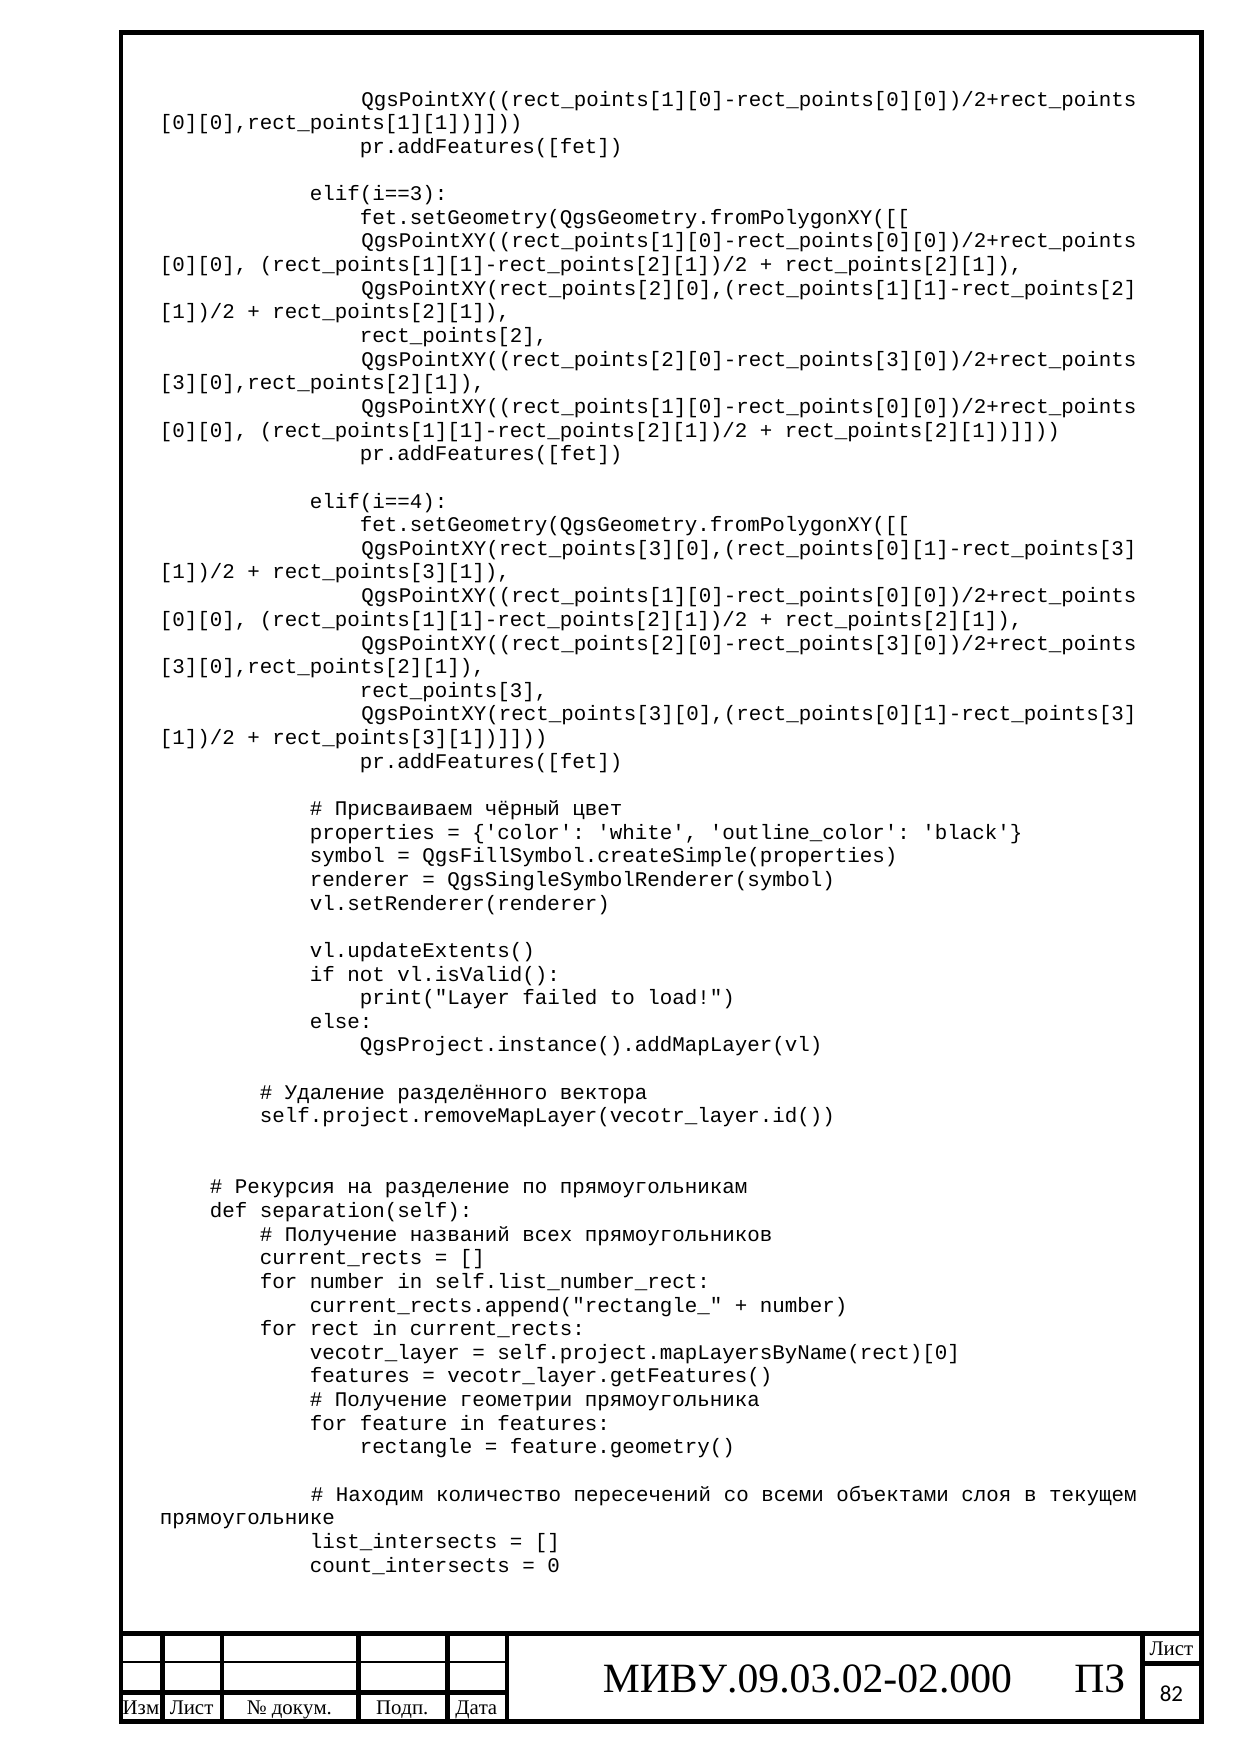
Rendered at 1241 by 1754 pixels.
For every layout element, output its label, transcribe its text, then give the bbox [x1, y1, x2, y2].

list current_rects.append("rectangle_" + number) [159, 1294, 1137, 1318]
list vl.setRenderer(renderer) [159, 893, 1137, 916]
list QgsPointXY((rect_points[2][0]-rect_points[3][0])/2+rect_points[3][0],rect_points[2][1]), [159, 349, 1137, 396]
list properties = {'color': 'white', 'outline_color': 'black'} [159, 822, 1137, 845]
list # Удаление разделённого вектора [159, 1082, 1137, 1105]
list rect_points[2], [159, 325, 1137, 349]
list else: [159, 1011, 1137, 1034]
list elif(i==4): [159, 491, 1137, 514]
list for feature in features: [159, 1413, 1137, 1436]
list print("Layer failed to load!") [159, 987, 1137, 1011]
list QgsPointXY((rect_points[1][0]-rect_points[0][0])/2+rect_points[0][0], (rect_points[1][1]-rect_points[2][1])/2 + rect_points[2][1])]])) [159, 396, 1137, 443]
list # Рекурсия на разделение по прямоугольникам [159, 1176, 1137, 1200]
list symbol = QgsFillSymbol.createSimple(properties) [159, 845, 1137, 869]
list elif(i==3): [159, 183, 1137, 207]
list QgsPointXY(rect_points[2][0],(rect_points[1][1]-rect_points[2][1])/2 + rect_points[2][1]), [159, 278, 1137, 325]
list fet.setGeometry(QgsGeometry.fromPolygonXY([[ [159, 207, 1137, 231]
list current_rects = [] [159, 1247, 1137, 1271]
list list_intersects = [] [159, 1531, 1137, 1555]
list fet.setGeometry(QgsGeometry.fromPolygonXY([[ [159, 514, 1137, 538]
list QgsPointXY(rect_points[3][0],(rect_points[0][1]-rect_points[3][1])/2 + rect_points[3][1]), [159, 538, 1137, 585]
list rect_points[3], [159, 680, 1137, 703]
list rectangle = feature.geometry() [159, 1436, 1137, 1460]
list pr.addFeatures([fet]) [159, 443, 1137, 467]
list features = vecotr_layer.getFeatures() [159, 1366, 1137, 1389]
list pr.addFeatures([fet]) [159, 136, 1137, 159]
list # Получение геометрии прямоугольника [159, 1389, 1137, 1413]
list QgsPointXY(rect_points[3][0],(rect_points[0][1]-rect_points[3][1])/2 + rect_points[3][1])]])) [159, 703, 1137, 751]
list if not vl.isValid(): [159, 963, 1137, 987]
list QgsPointXY((rect_points[1][0]-rect_points[0][0])/2+rect_points[0][0], (rect_points[1][1]-rect_points[2][1])/2 + rect_points[2][1]), [159, 585, 1137, 632]
list # Получение названий всех прямоугольников [159, 1224, 1137, 1247]
list self.project.removeMapLayer(vecotr_layer.id()) [159, 1105, 1137, 1129]
list renderer = QgsSingleSymbolRenderer(symbol) [159, 869, 1137, 893]
list QgsPointXY((rect_points[1][0]-rect_points[0][0])/2+rect_points[0][0],rect_points[1][1])]])) [159, 89, 1137, 136]
list vecotr_layer = self.project.mapLayersByName(rect)[0] [159, 1342, 1137, 1366]
list def separation(self): [159, 1200, 1137, 1224]
list # Находим количество пересечений со всеми объектами слоя в текущем прямоугольнике [159, 1484, 1137, 1531]
list vl.updateExtents() [159, 940, 1137, 963]
list QgsProject.instance().addMapLayer(vl) [159, 1034, 1137, 1058]
list pr.addFeatures([fet]) [159, 751, 1137, 774]
list count_intersects = 0 [159, 1555, 1137, 1578]
list for rect in current_rects: [159, 1318, 1137, 1342]
list # Присваиваем чёрный цвет [159, 798, 1137, 822]
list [159, 231, 1137, 278]
list for number in self.list_number_rect: [159, 1271, 1137, 1294]
list QgsPointXY((rect_points[2][0]-rect_points[3][0])/2+rect_points[3][0],rect_points[2][1]), [159, 632, 1137, 680]
